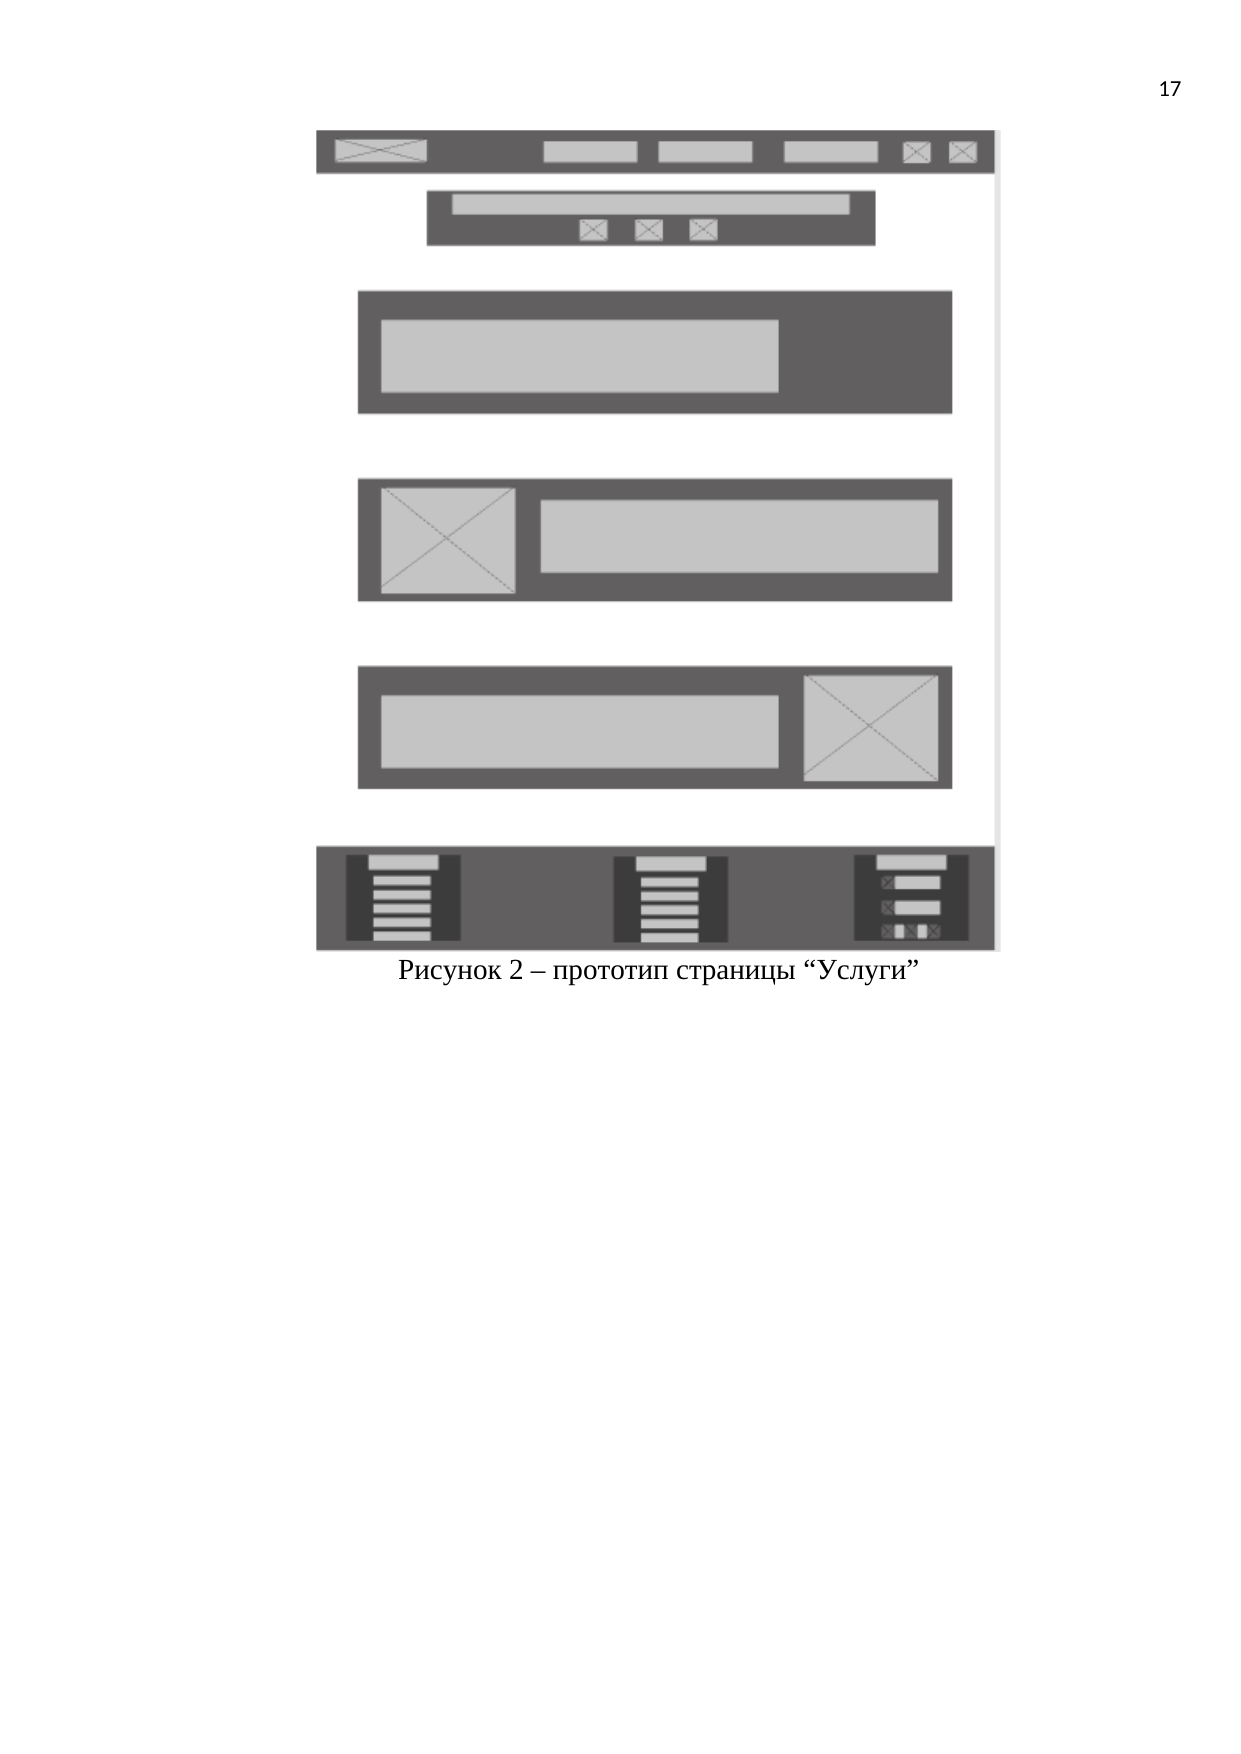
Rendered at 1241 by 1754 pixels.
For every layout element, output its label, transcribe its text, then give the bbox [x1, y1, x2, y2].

picture [316, 130, 1001, 952]
text Рисунок 2 – прототип страницы “Услуги” [136, 952, 1181, 985]
